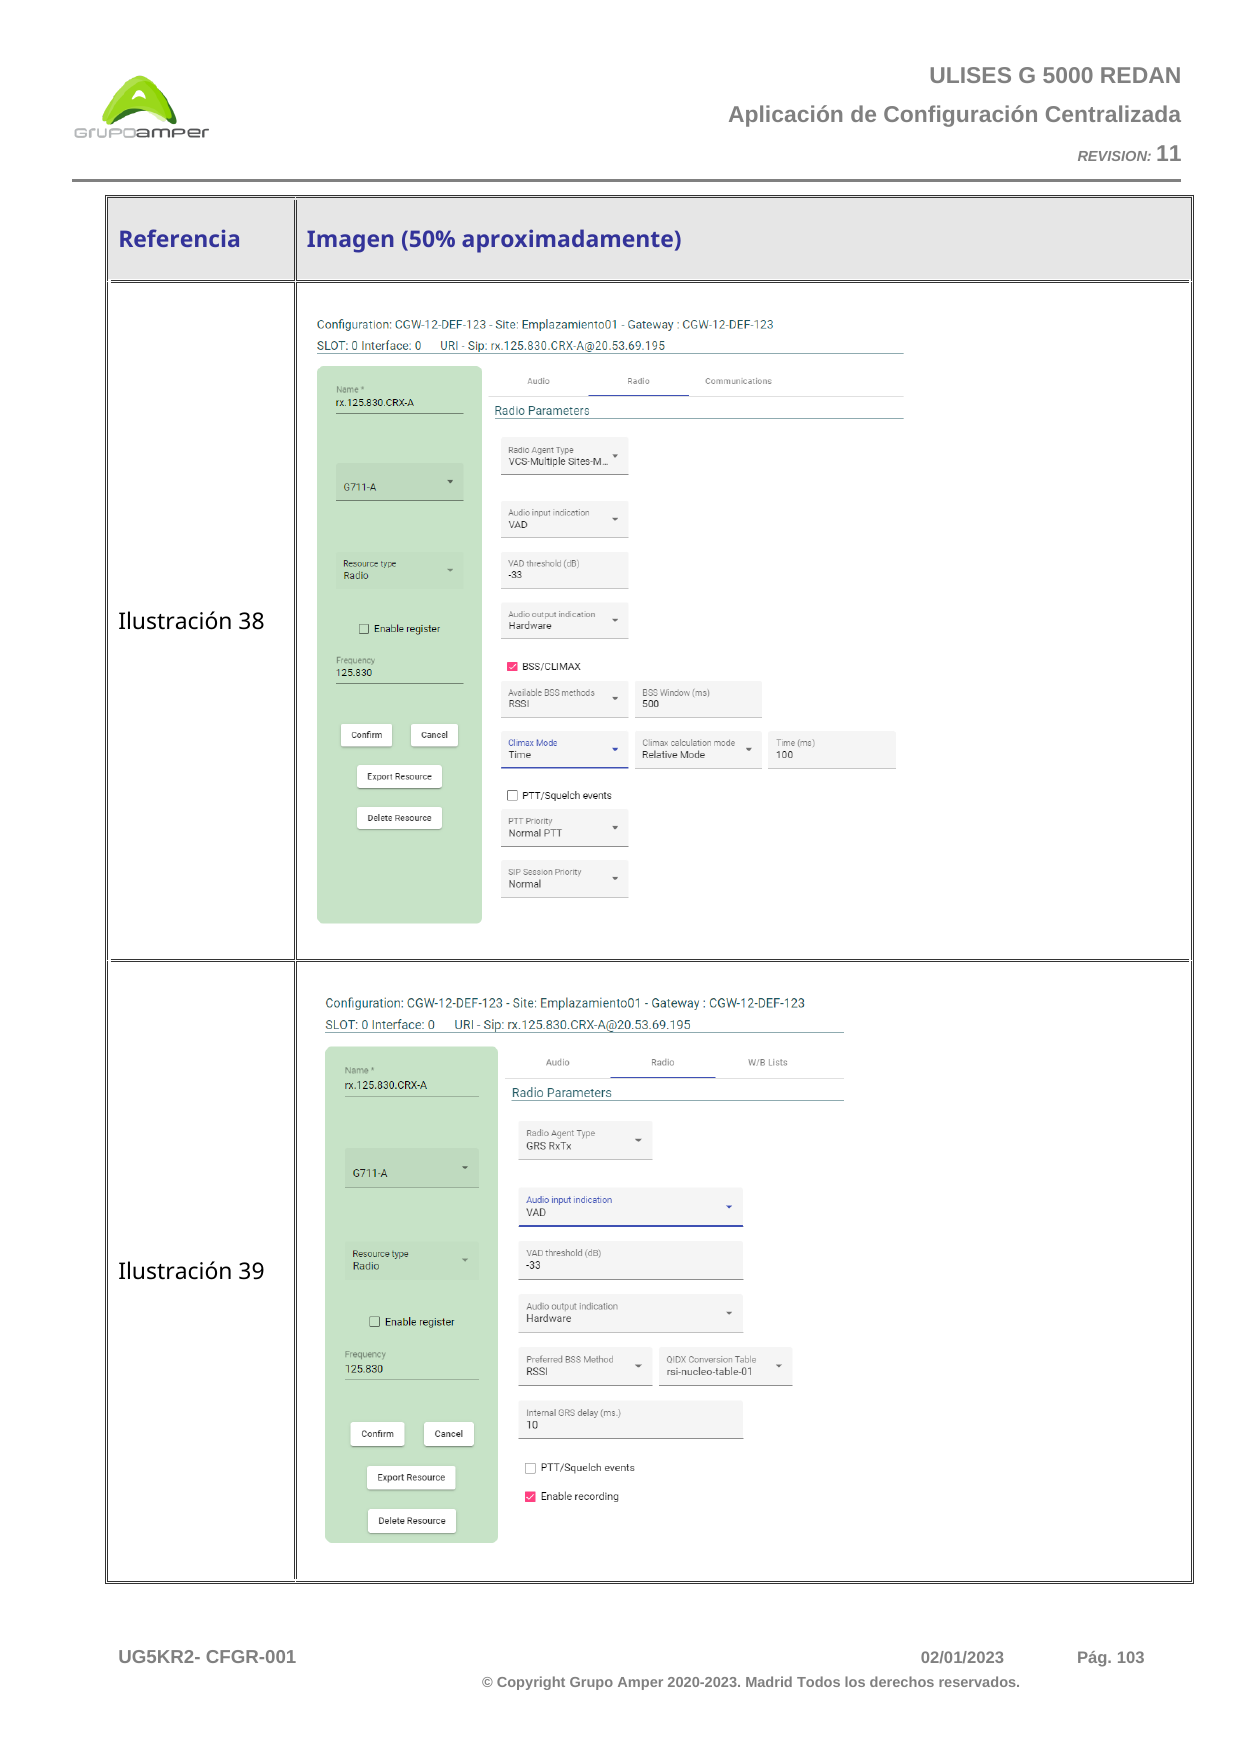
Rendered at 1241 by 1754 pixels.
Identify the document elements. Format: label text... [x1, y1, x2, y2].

picture [71, 64, 211, 151]
table_cell Ilustración 39 [108, 959, 295, 1581]
table_cell [297, 280, 1191, 959]
table_header Imagen (50% aproximadamente) [295, 198, 1191, 279]
picture [306, 307, 904, 934]
table_header Referencia [108, 198, 295, 279]
picture [306, 986, 844, 1555]
table_cell [295, 959, 1191, 1581]
table_cell Ilustración 38 [108, 280, 294, 959]
